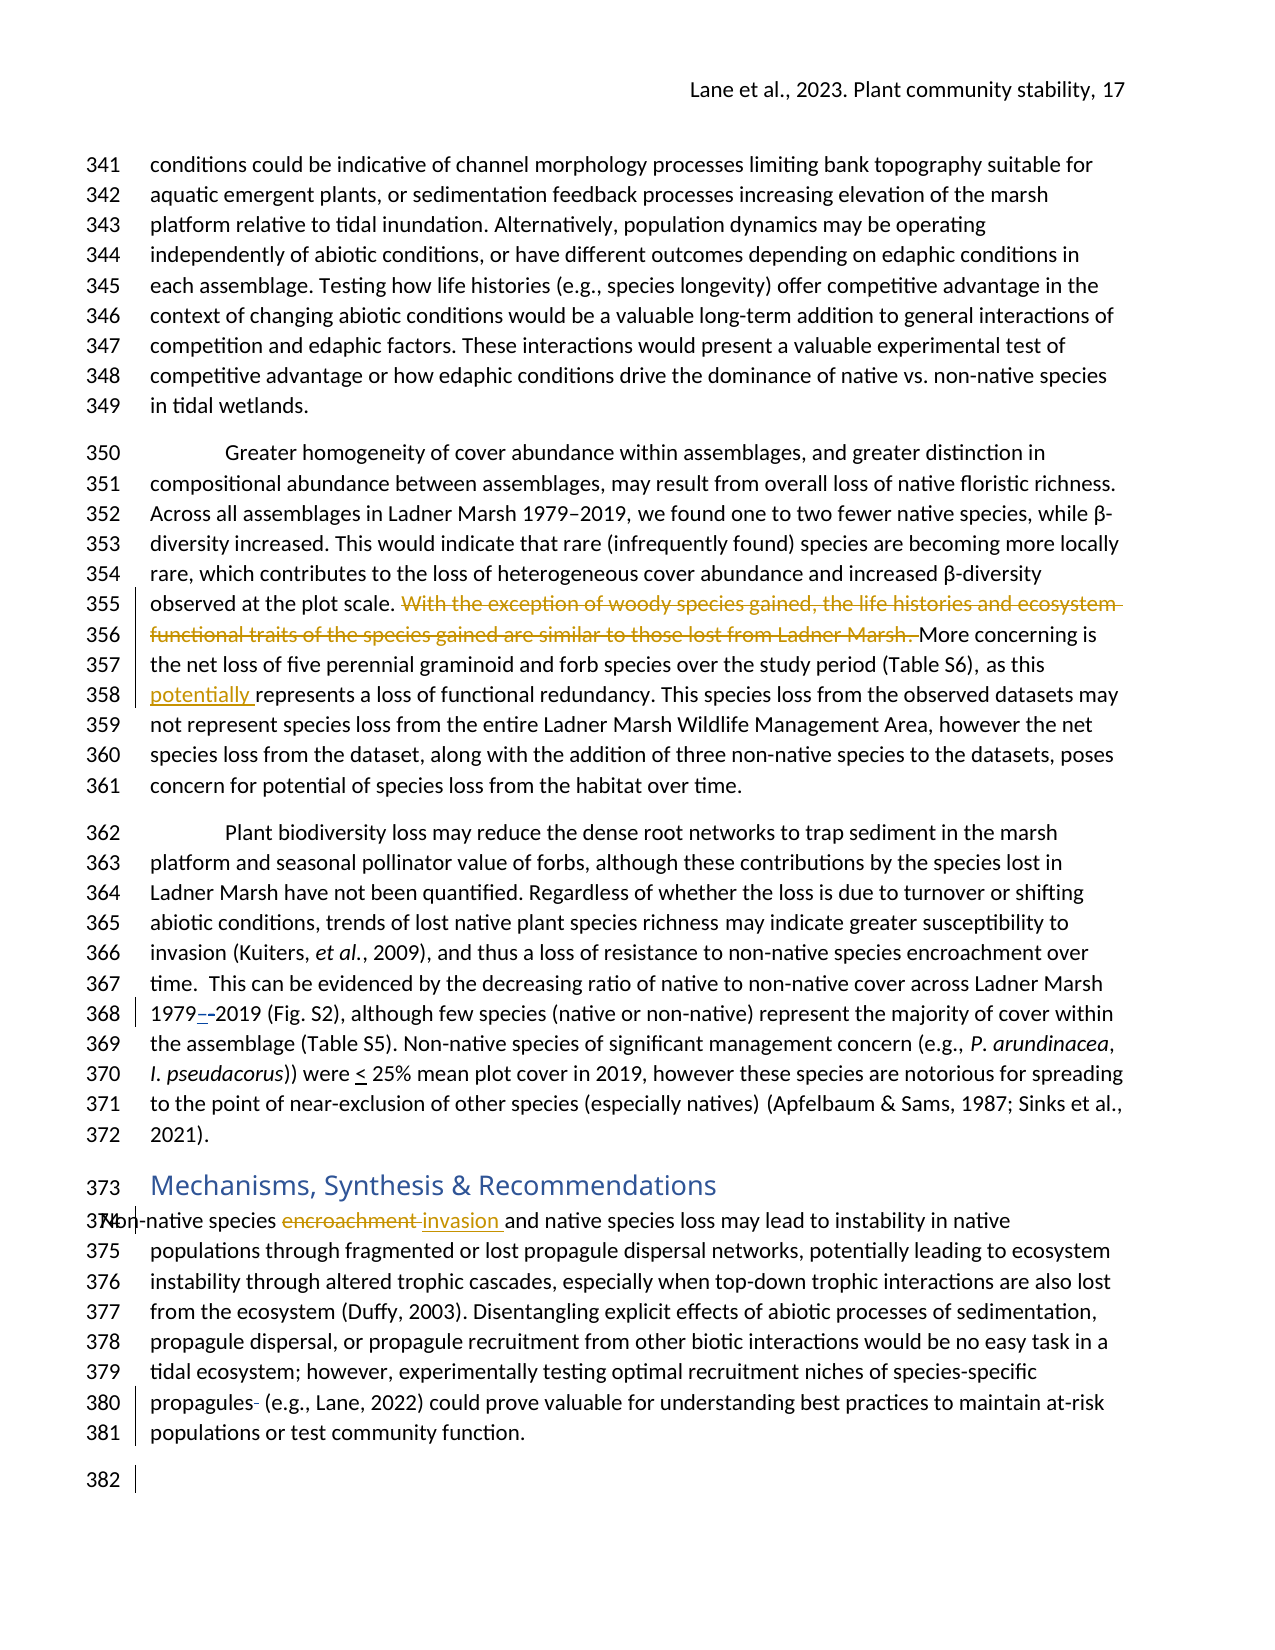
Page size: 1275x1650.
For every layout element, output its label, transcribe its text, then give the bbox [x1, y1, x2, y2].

subtitle Mechanisms, Synthesis & Recommendations [150, 1167, 1125, 1203]
text Greater homogeneity of cover abundance within assemblages, and greater distinction in compositional abundance between assemblages, may result from overall loss of native floristic richness. Across all assemblages in Ladner Marsh 1979–2019, we found one to two fewer native species, while β-diversity increased. This would indicate that rare (infrequently found) species are becoming more locally rare, which contributes to the loss of heterogeneous cover abundance and increased β-diversity observed at the plot scale. More concerning is the net loss of five perennial graminoid and forb species over the study period (Table S6), as this represents a loss of functional redundancy. This species loss from the observed datasets may not represent species loss from the entire Ladner Marsh Wildlife Management Area, however the net species loss from the dataset, along with the addition of three non-native species to the datasets, poses concern for potential of species loss from the habitat over time. [150, 438, 1125, 799]
text Non-native species and native species loss may lead to instability in native populations through fragmented or lost propagule dispersal networks, potentially leading to ecosystem instability through altered trophic cascades, especially when top-down trophic interactions are also lost from the ecosystem (Duffy, 2003). Disentangling explicit effects of abiotic processes of sedimentation, propagule dispersal, or propagule recruitment from other biotic interactions would be no easy task in a tidal ecosystem; however, experimentally testing optimal recruitment niches of species-specific propagules (e.g., Lane, 2022) could prove valuable for understanding best practices to maintain at-risk populations or test community function. [100, 1206, 1125, 1446]
text Plant biodiversity loss may reduce the dense root networks to trap sediment in the marsh platform and seasonal pollinator value of forbs, although these contributions by the species lost in Ladner Marsh have not been quantified. Regardless of whether the loss is due to turnover or shifting abiotic conditions, trends of lost native plant species richness may indicate greater susceptibility to invasion (Kuiters, et al., 2009), and thus a loss of resistance to non-native species encroachment over time. This can be evidenced by the decreasing ratio of native to non-native cover across Ladner Marsh 19792019 (Fig. S2), although few species (native or non-native) represent the majority of cover within the assemblage (Table S5). Non-native species of significant management concern (e.g., P. arundinacea, I. pseudacorus)) were < 25% mean plot cover in 2019, however these species are notorious for spreading to the point of near-exclusion of other species (especially natives) (Apfelbaum & Sams, 1987; Sinks et al., 2021). [150, 818, 1125, 1148]
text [150, 150, 1125, 420]
